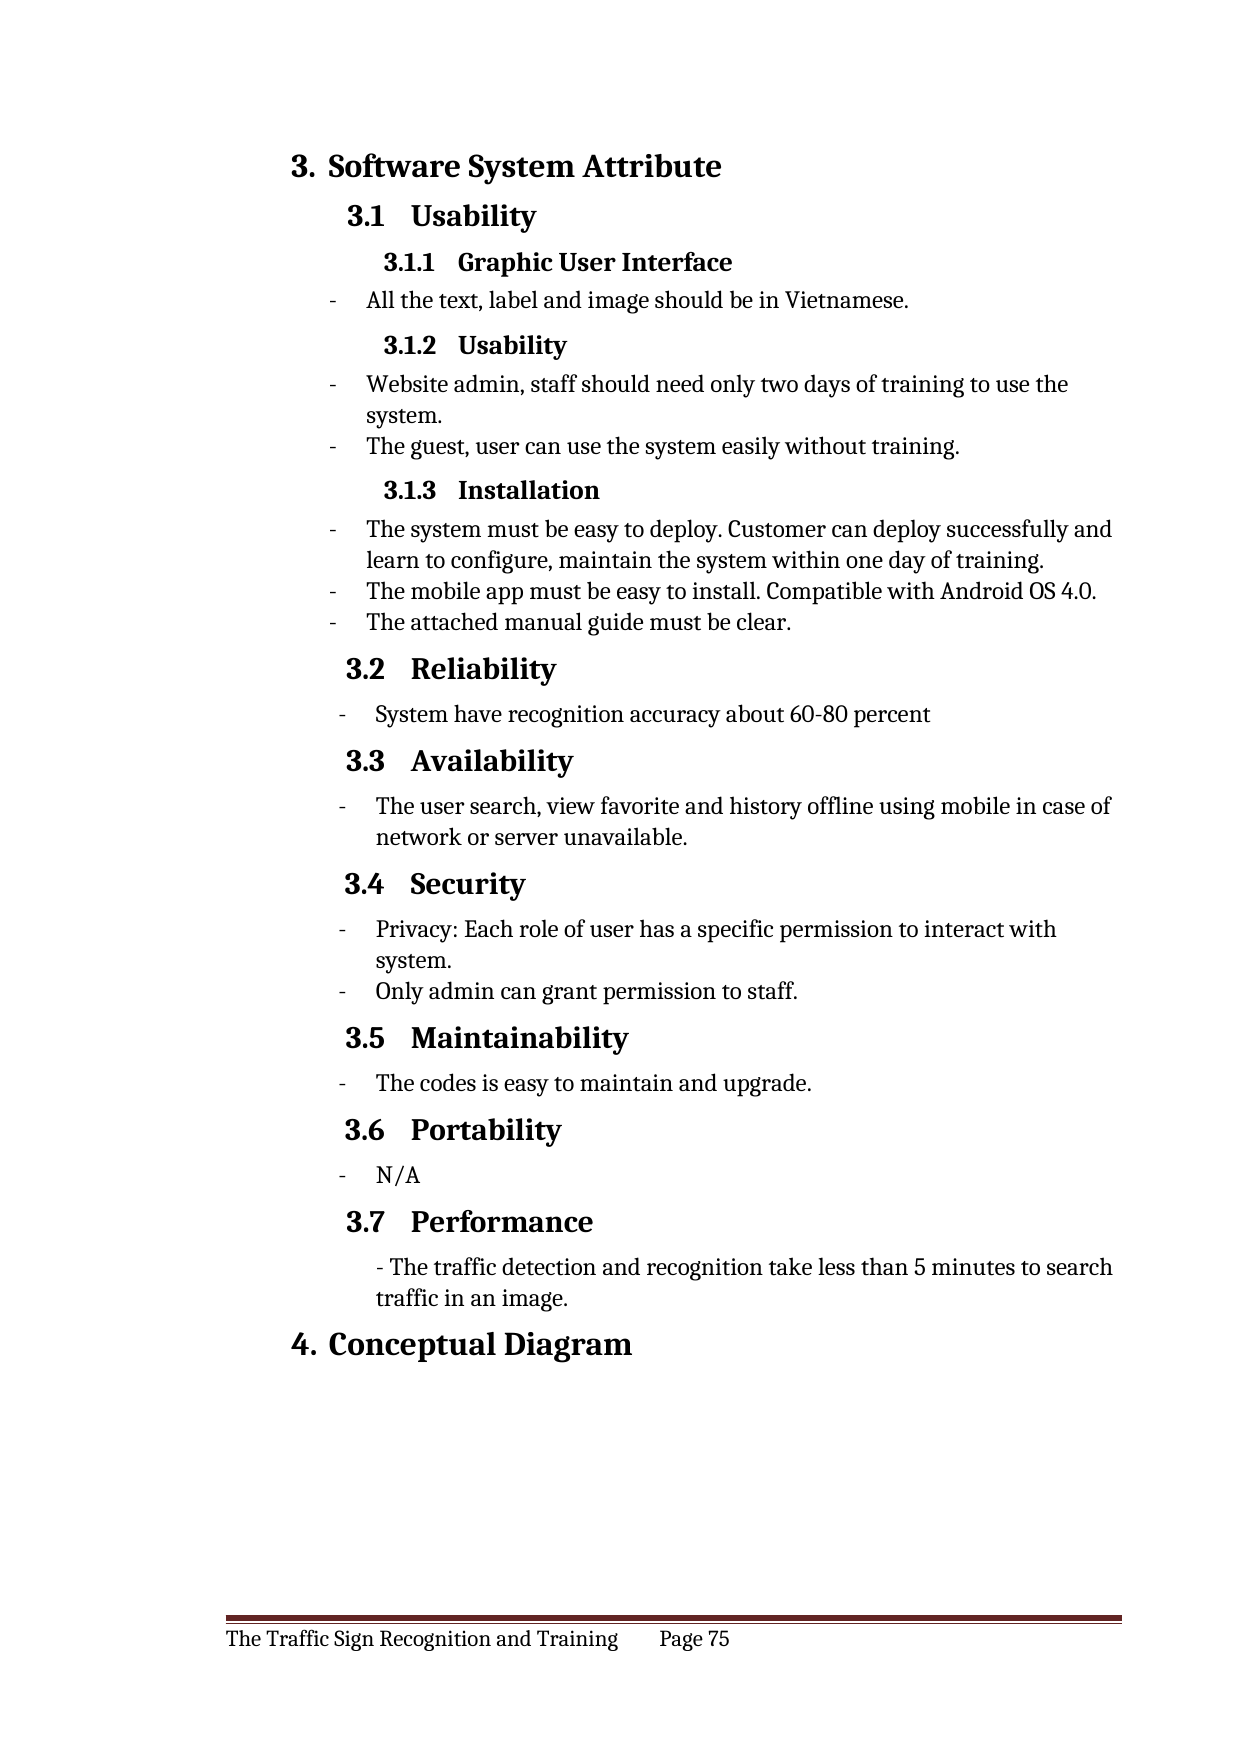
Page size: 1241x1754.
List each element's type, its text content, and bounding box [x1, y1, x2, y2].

subtitle Usability [385, 198, 1122, 234]
list System have recognition accuracy about 60-80 percent [338, 700, 1122, 728]
list Only admin can grant permission to staff. [338, 977, 1122, 1006]
subtitle Software System Attribute [291, 148, 1122, 186]
list The codes is easy to maintain and upgrade. [338, 1069, 1122, 1097]
list The attached manual guide must be clear. [329, 608, 1122, 636]
list Website admin, staff should need only two days of training to use the system. [329, 369, 1122, 429]
list N/A [338, 1161, 1122, 1189]
list - The traffic detection and recognition take less than 5 minutes to search traffic in an image. [376, 1253, 1122, 1312]
subtitle Portability [385, 1112, 1122, 1148]
subtitle Usability [384, 330, 1122, 361]
list All the text, label and image should be in Vietnamese. [329, 286, 1122, 315]
subtitle Reliability [385, 651, 1122, 687]
list The user search, view favorite and history offline using mobile in case of network or server unavailable. [338, 792, 1122, 851]
list The system must be easy to deploy. Customer can deploy successfully and learn to configure, maintain the system within one day of training. [329, 514, 1122, 574]
list The guest, user can use the system easily without training. [329, 432, 1122, 460]
subtitle Installation [384, 475, 1122, 506]
subtitle Maintainability [385, 1020, 1122, 1056]
subtitle Conceptual Diagram [291, 1325, 1122, 1363]
subtitle Availability [385, 743, 1122, 779]
subtitle Security [385, 866, 1122, 902]
subtitle Performance [385, 1204, 1122, 1240]
list Privacy: Each role of user has a specific permission to interact with system. [338, 915, 1122, 974]
subtitle Graphic User Interface [384, 247, 1122, 278]
list The mobile app must be easy to install. Compatible with Android OS 4.0. [329, 577, 1122, 605]
